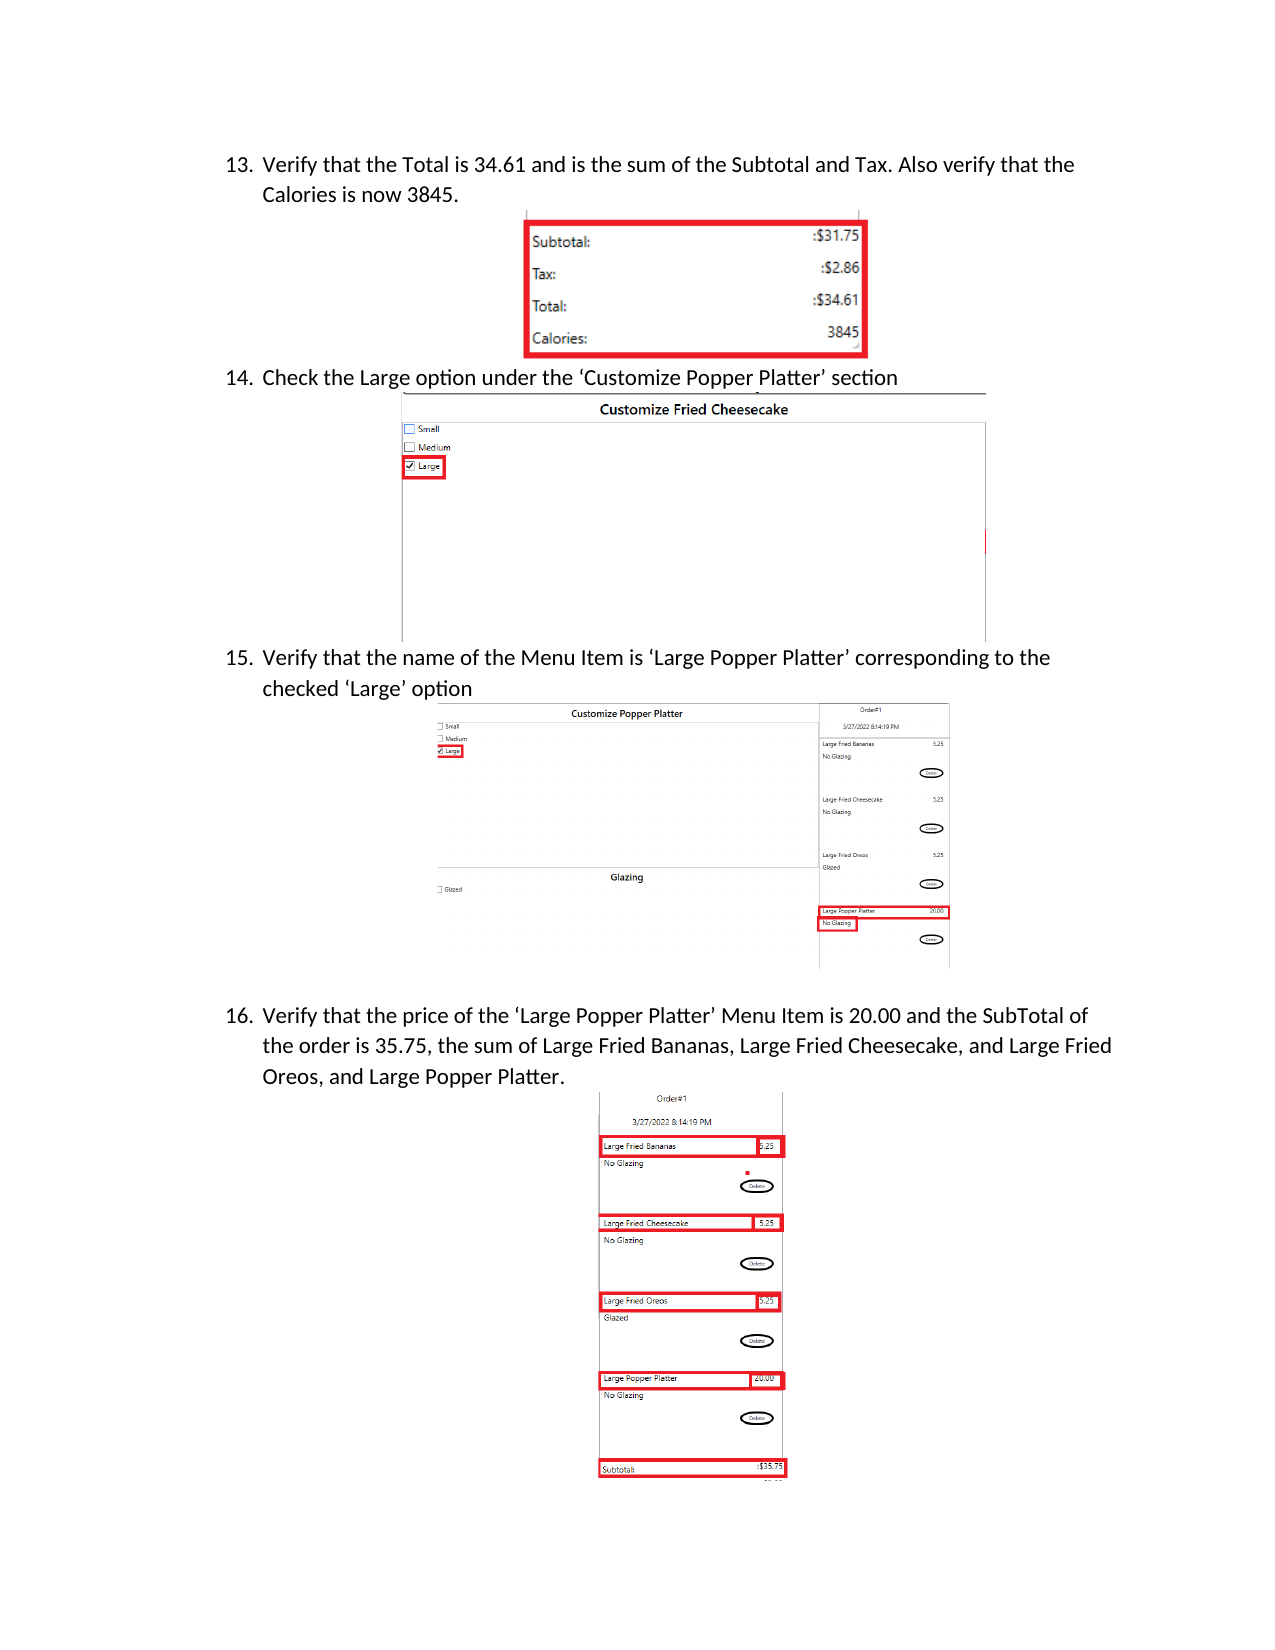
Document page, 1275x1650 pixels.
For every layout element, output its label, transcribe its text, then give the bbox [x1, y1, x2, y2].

picture [598, 1092, 790, 1481]
list Verify that the Total is 34.61 and is the sum of the Subtotal and Tax. Also verify that the Calories is now 3845. [225, 150, 1125, 208]
list Verify that the name of the Menu Item is ‘Large Popper Platter’ corresponding to the checked ‘Large’ option [225, 643, 1125, 702]
picture [401, 392, 986, 642]
picture [515, 210, 873, 361]
picture [437, 703, 950, 969]
list Verify that the price of the ‘Large Popper Platter’ Menu Item is 20.00 and the SubTotal of the order is 35.75, the sum of Large Fried Bananas, Large Fried Cheesecake, and Large Fried Oreos, and Large Popper Platter. [225, 1001, 1125, 1090]
list Check the Large option under the ‘Customize Popper Platter’ section [225, 363, 1125, 391]
